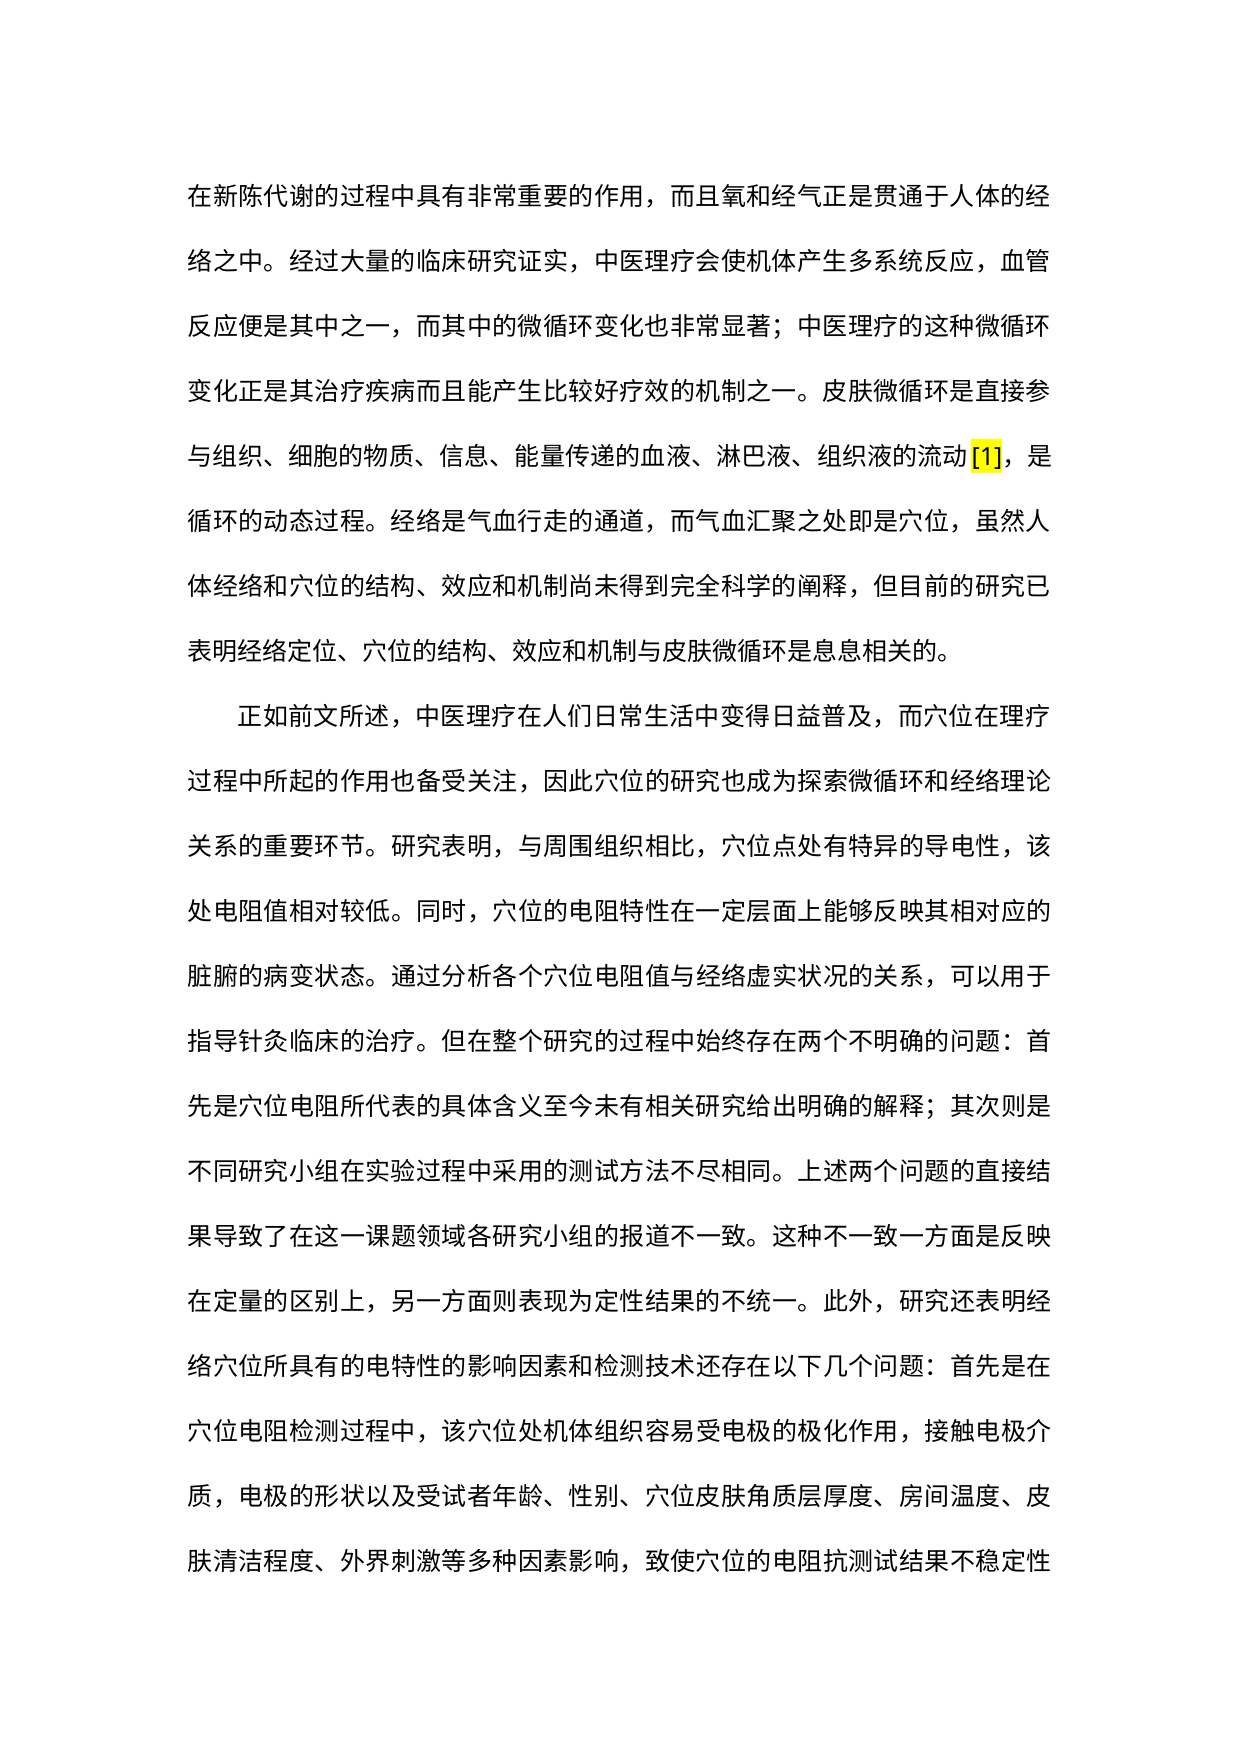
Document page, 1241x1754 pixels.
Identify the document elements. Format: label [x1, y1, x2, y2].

text [187, 682, 1053, 1592]
text [187, 162, 1053, 682]
